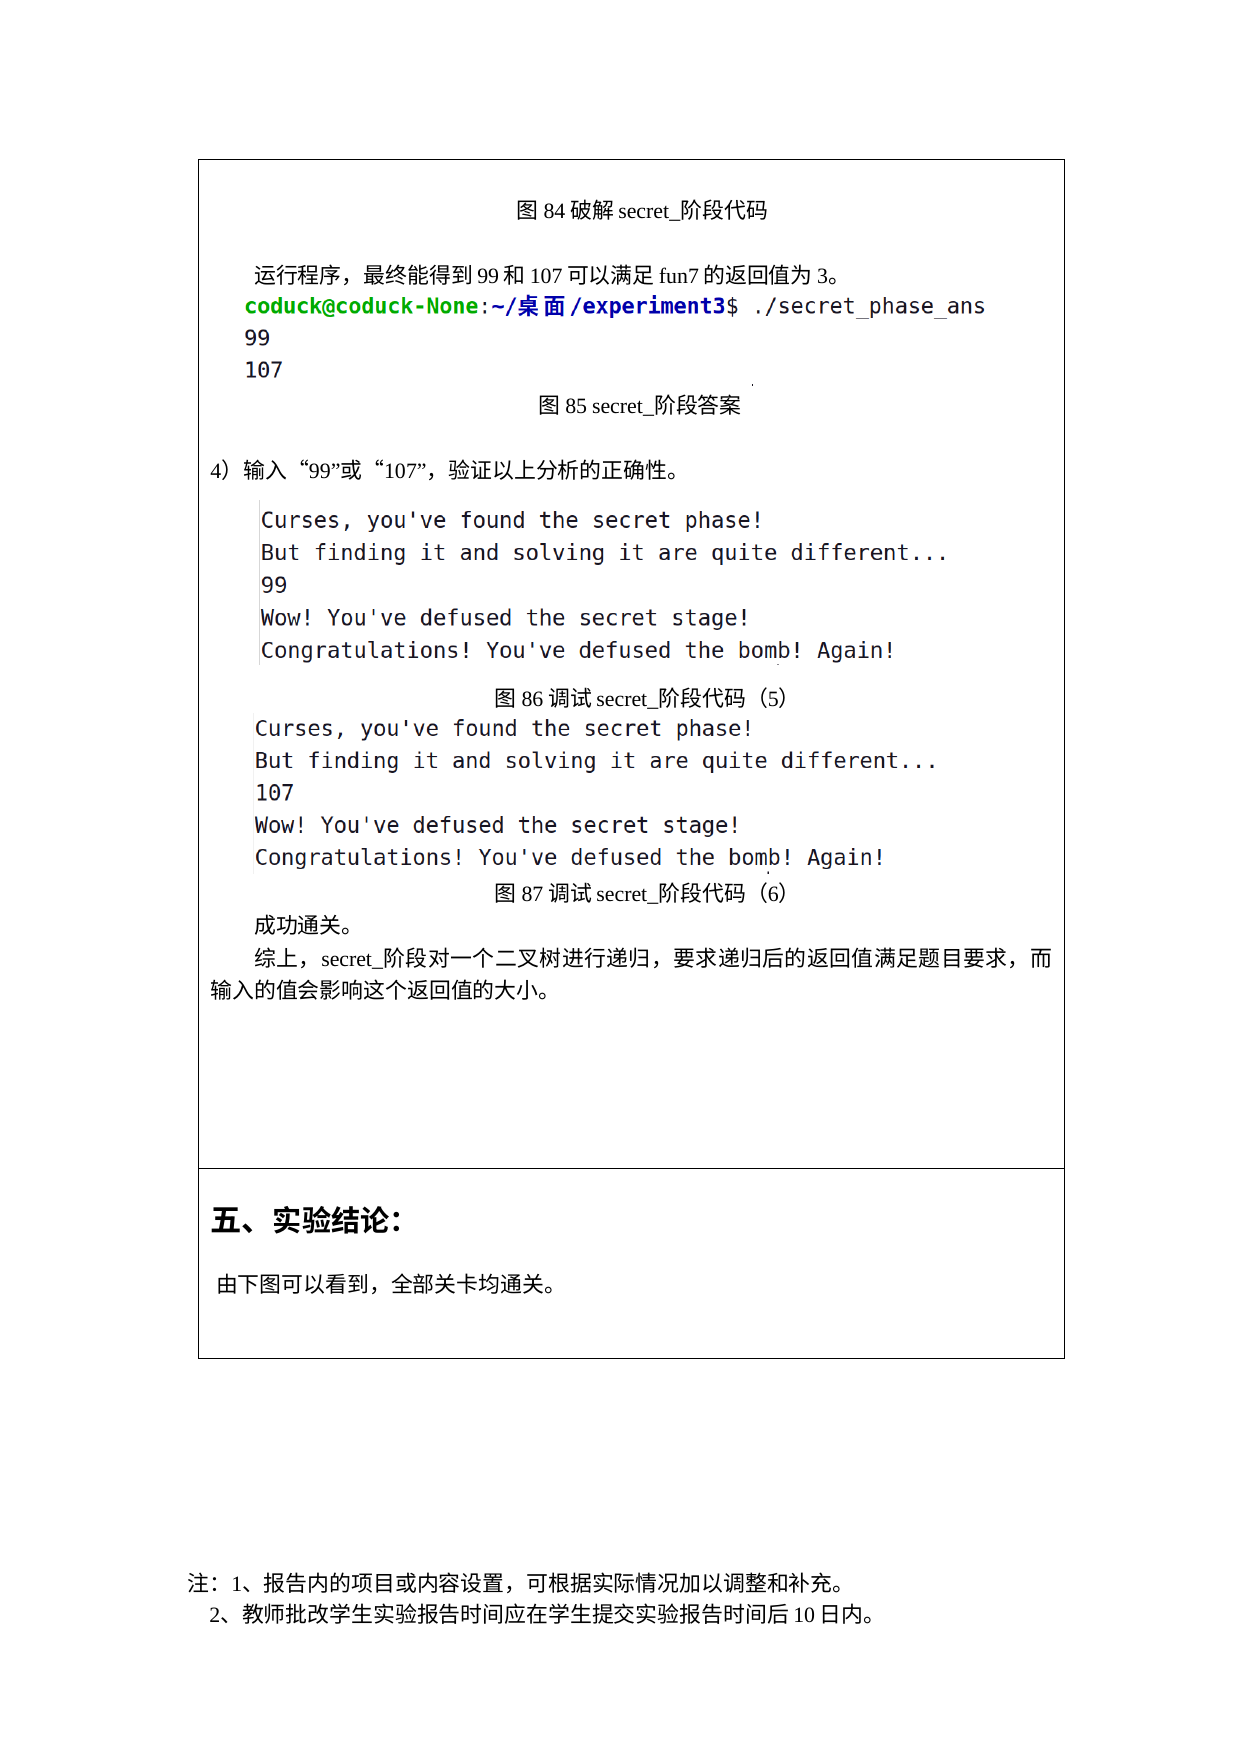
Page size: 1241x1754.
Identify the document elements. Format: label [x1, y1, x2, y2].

picture [243, 292, 1000, 386]
table_cell [199, 160, 1064, 1168]
picture [253, 713, 952, 874]
picture [259, 500, 985, 665]
table_cell [199, 1169, 1064, 1358]
